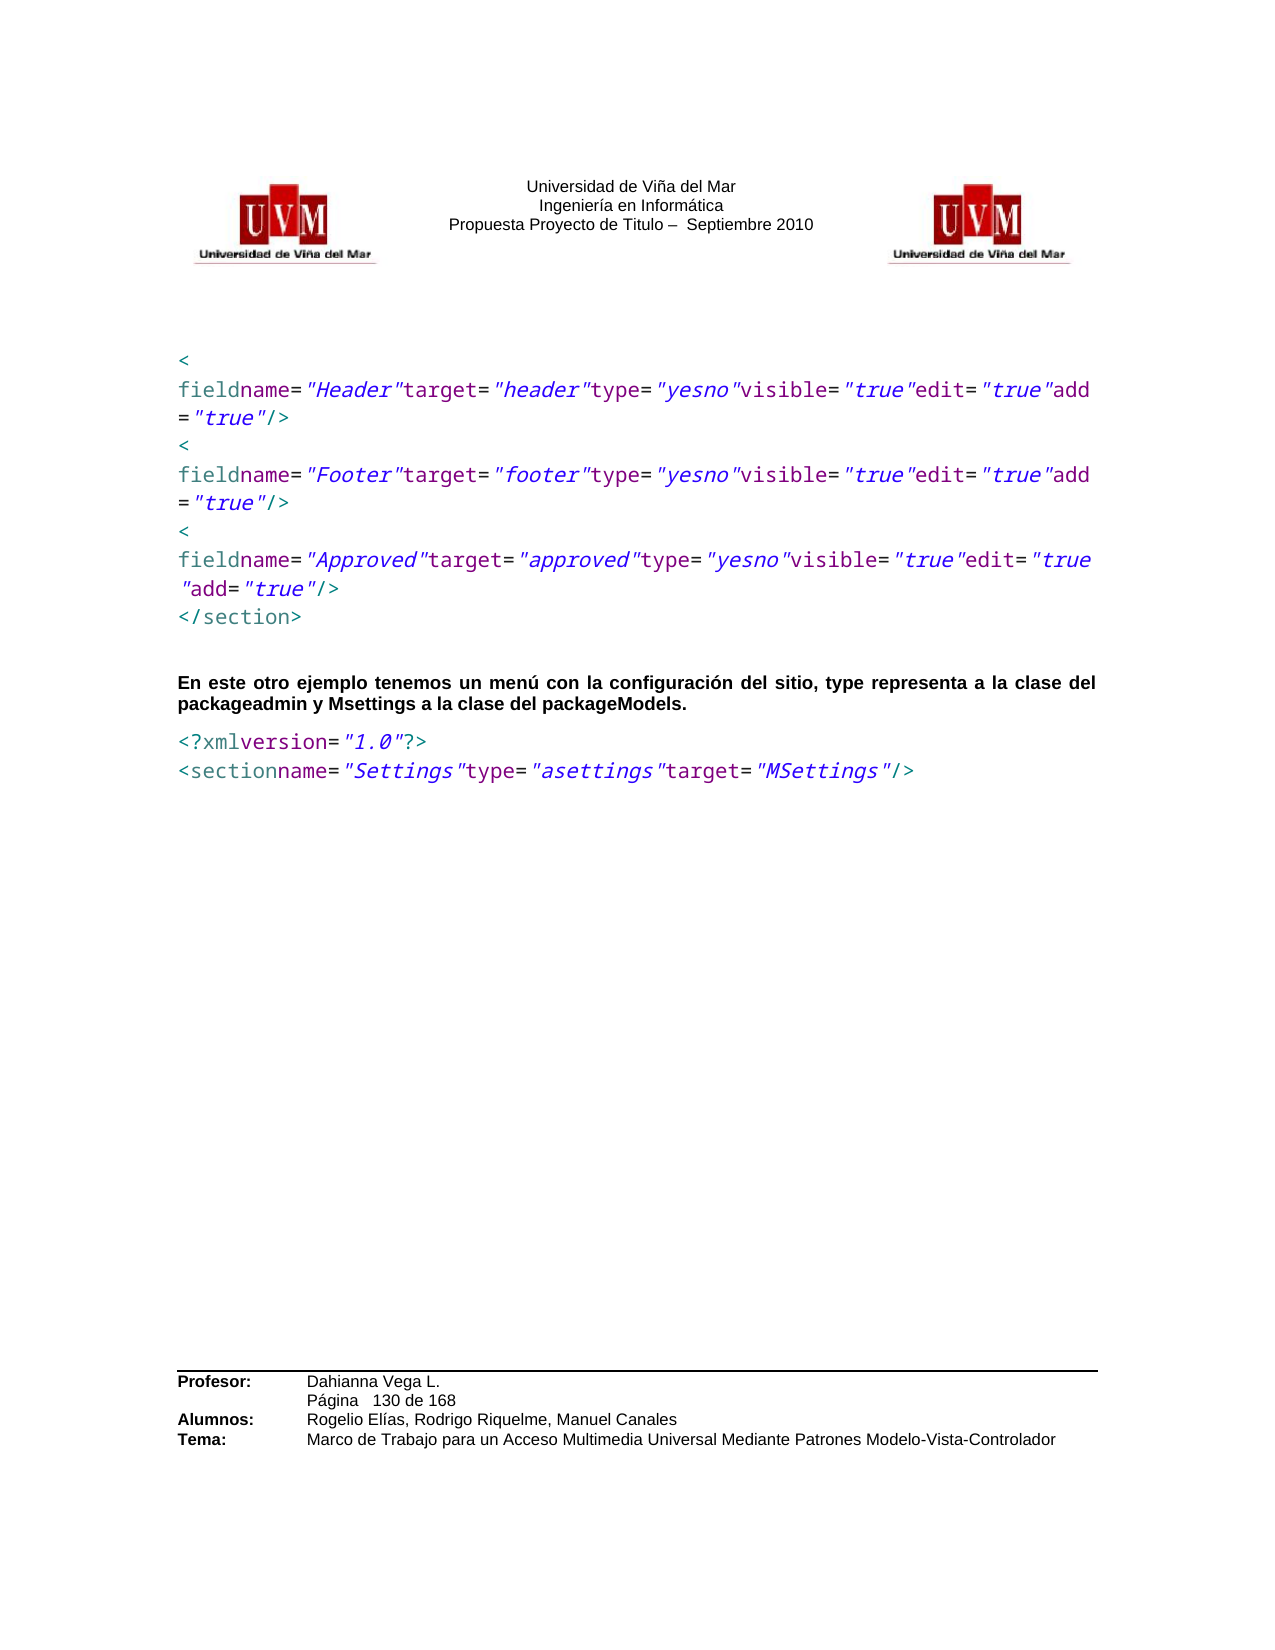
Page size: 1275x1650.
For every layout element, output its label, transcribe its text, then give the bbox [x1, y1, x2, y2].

text </section> [177, 602, 1098, 631]
picture [177, 176, 390, 267]
text <fieldname="Footer"target="footer"type="yesno"visible="true"edit="true"add="true"/> [177, 432, 1098, 517]
text <fieldname="Approved"target="approved"type="yesno"visible="true"edit="true"add="true"/> [177, 517, 1098, 602]
text <fieldname="Header"target="header"type="yesno"visible="true"edit="true"add="true"/> [177, 346, 1098, 432]
picture [871, 176, 1084, 267]
text <?xmlversion="1.0"?> [177, 727, 1098, 756]
text En este otro ejemplo tenemos un menú con la configuración del sitio, type representa a la clase del packageadmin y Msettings a la clase del packageModels. [177, 672, 1098, 715]
text <sectionname="Settings"type="asettings"target="MSettings"/> [177, 756, 1098, 784]
